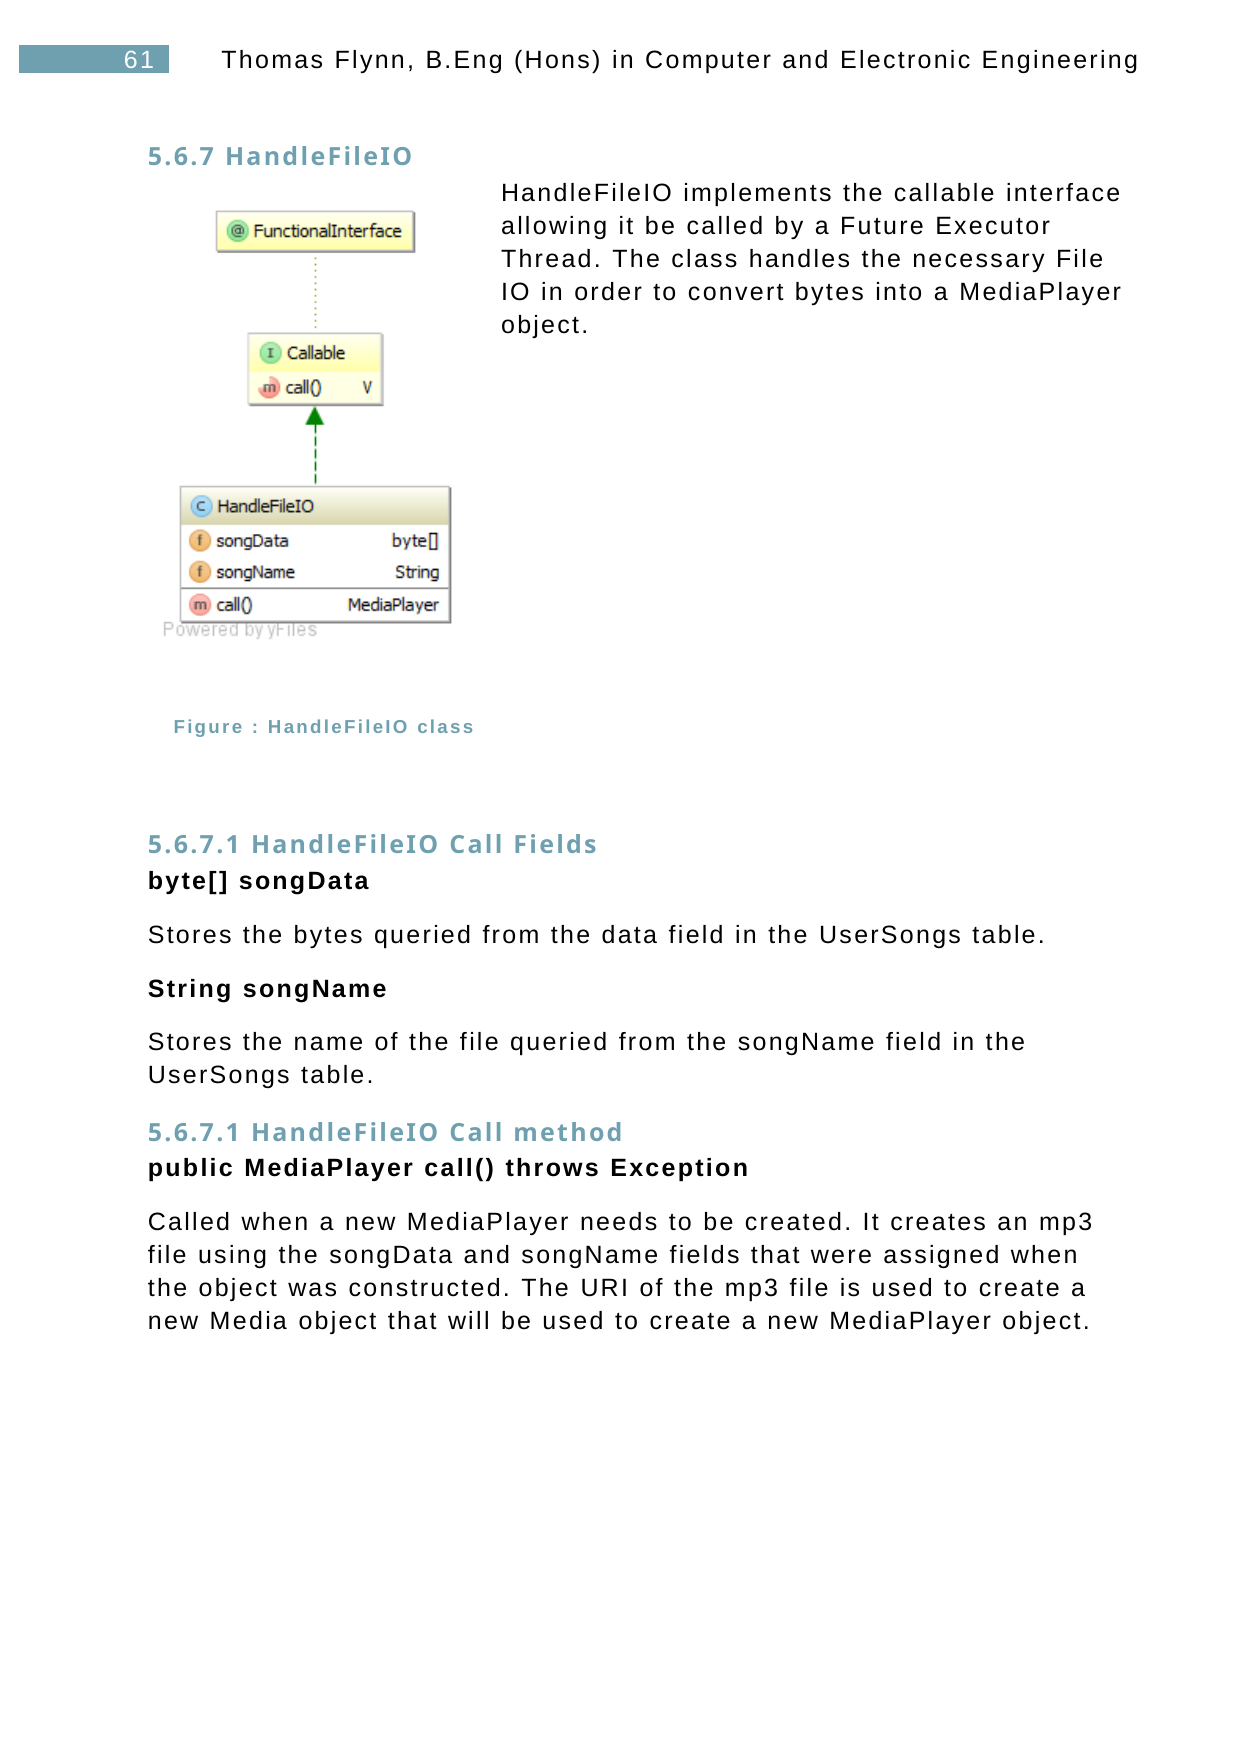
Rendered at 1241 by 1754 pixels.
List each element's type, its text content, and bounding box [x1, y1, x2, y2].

text Called when a new MediaPlayer needs to be created. It creates an mp3 file using the songData and songName fields that were assigned when the object was constructed. The URI of the mp3 file is used to create a new Media object that will be used to create a new MediaPlayer object. [148, 1207, 1122, 1335]
text Stores the bytes queried from the data field in the UserSongs table. [148, 920, 1122, 948]
text public MediaPlayer call() throws Exception [148, 1153, 1122, 1182]
subtitle 5.6.7.1 HandleFileIO Call method [148, 1114, 1122, 1148]
text byte[] songData [148, 866, 1122, 894]
subtitle 5.6.7 HandleFileIO [148, 139, 1122, 173]
text Stores the name of the file queried from the songName field in the UserSongs table. [148, 1027, 1122, 1089]
text HandleFileIO implements the callable interface allowing it be called by a Future Executor Thread. The class handles the necessary File IO in order to convert bytes into a MediaPlayer object. [483, 178, 1122, 339]
text String songName [148, 973, 1122, 1002]
picture [147, 178, 483, 655]
subtitle 5.6.7.1 HandleFileIO Call Fields [148, 827, 1122, 861]
